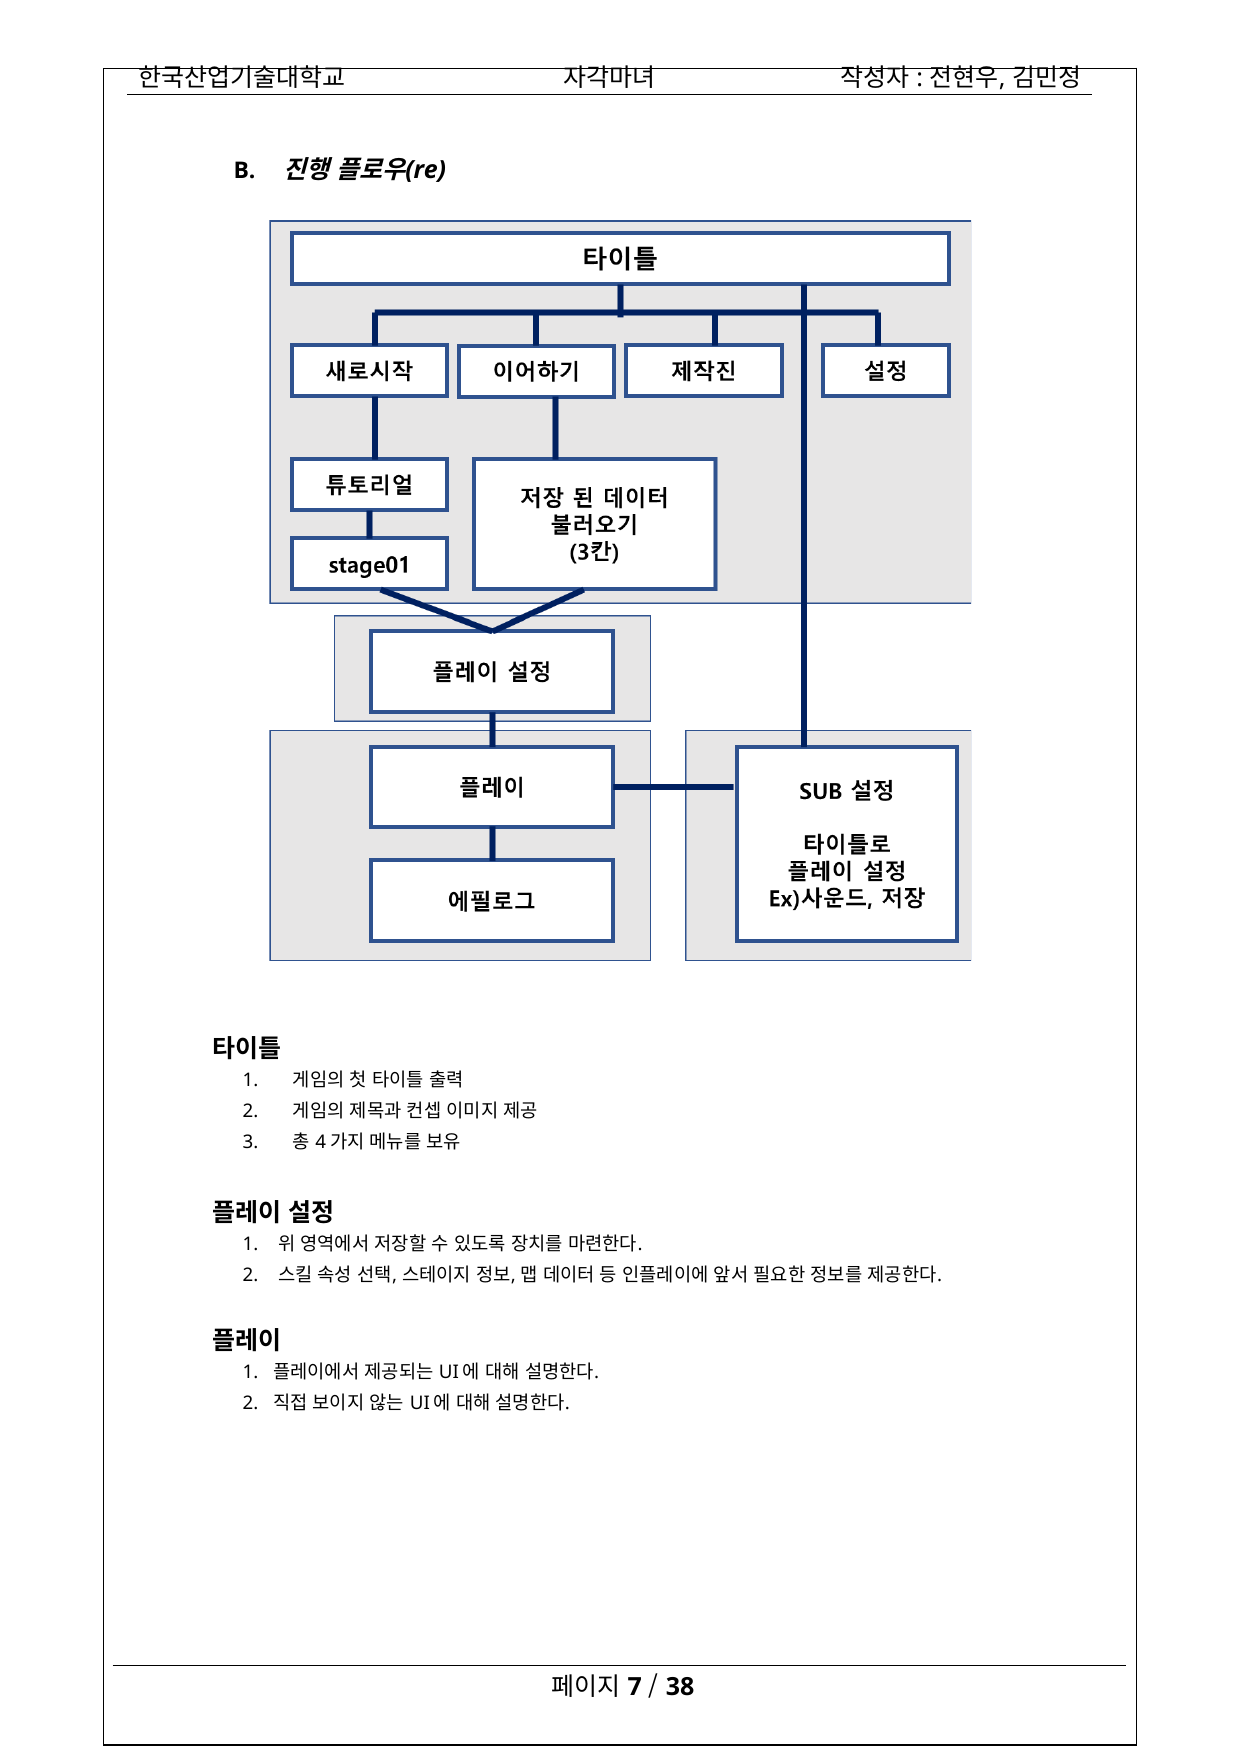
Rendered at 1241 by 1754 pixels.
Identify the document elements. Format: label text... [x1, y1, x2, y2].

subtitle 플레이 [212, 1321, 1128, 1357]
text 2. 직접 보이지 않는 UI에 대해 설명한다. [159, 1388, 1128, 1415]
subtitle 총 4가지 메뉴를 보유 [242, 1127, 1128, 1154]
subtitle 플레이 설정 [212, 1192, 1128, 1229]
subtitle 게임의 제목과 컨셉 이미지 제공 [242, 1096, 1128, 1123]
subtitle 1. 플레이에서 제공되는 UI에 대해 설명한다. [141, 1357, 1128, 1384]
subtitle 진행 플로우(re) [233, 150, 1128, 186]
picture [269, 220, 972, 961]
subtitle 타이틀 [212, 1028, 1128, 1065]
subtitle 1. 위 영역에서 저장할 수 있도록 장치를 마련한다. [159, 1229, 1128, 1256]
subtitle 2. 스킬 속성 선택, 스테이지 정보, 맵 데이터 등 인플레이에 앞서 필요한 정보를 제공한다. [159, 1260, 1128, 1287]
subtitle 게임의 첫 타이틀 출력 [242, 1065, 1128, 1092]
